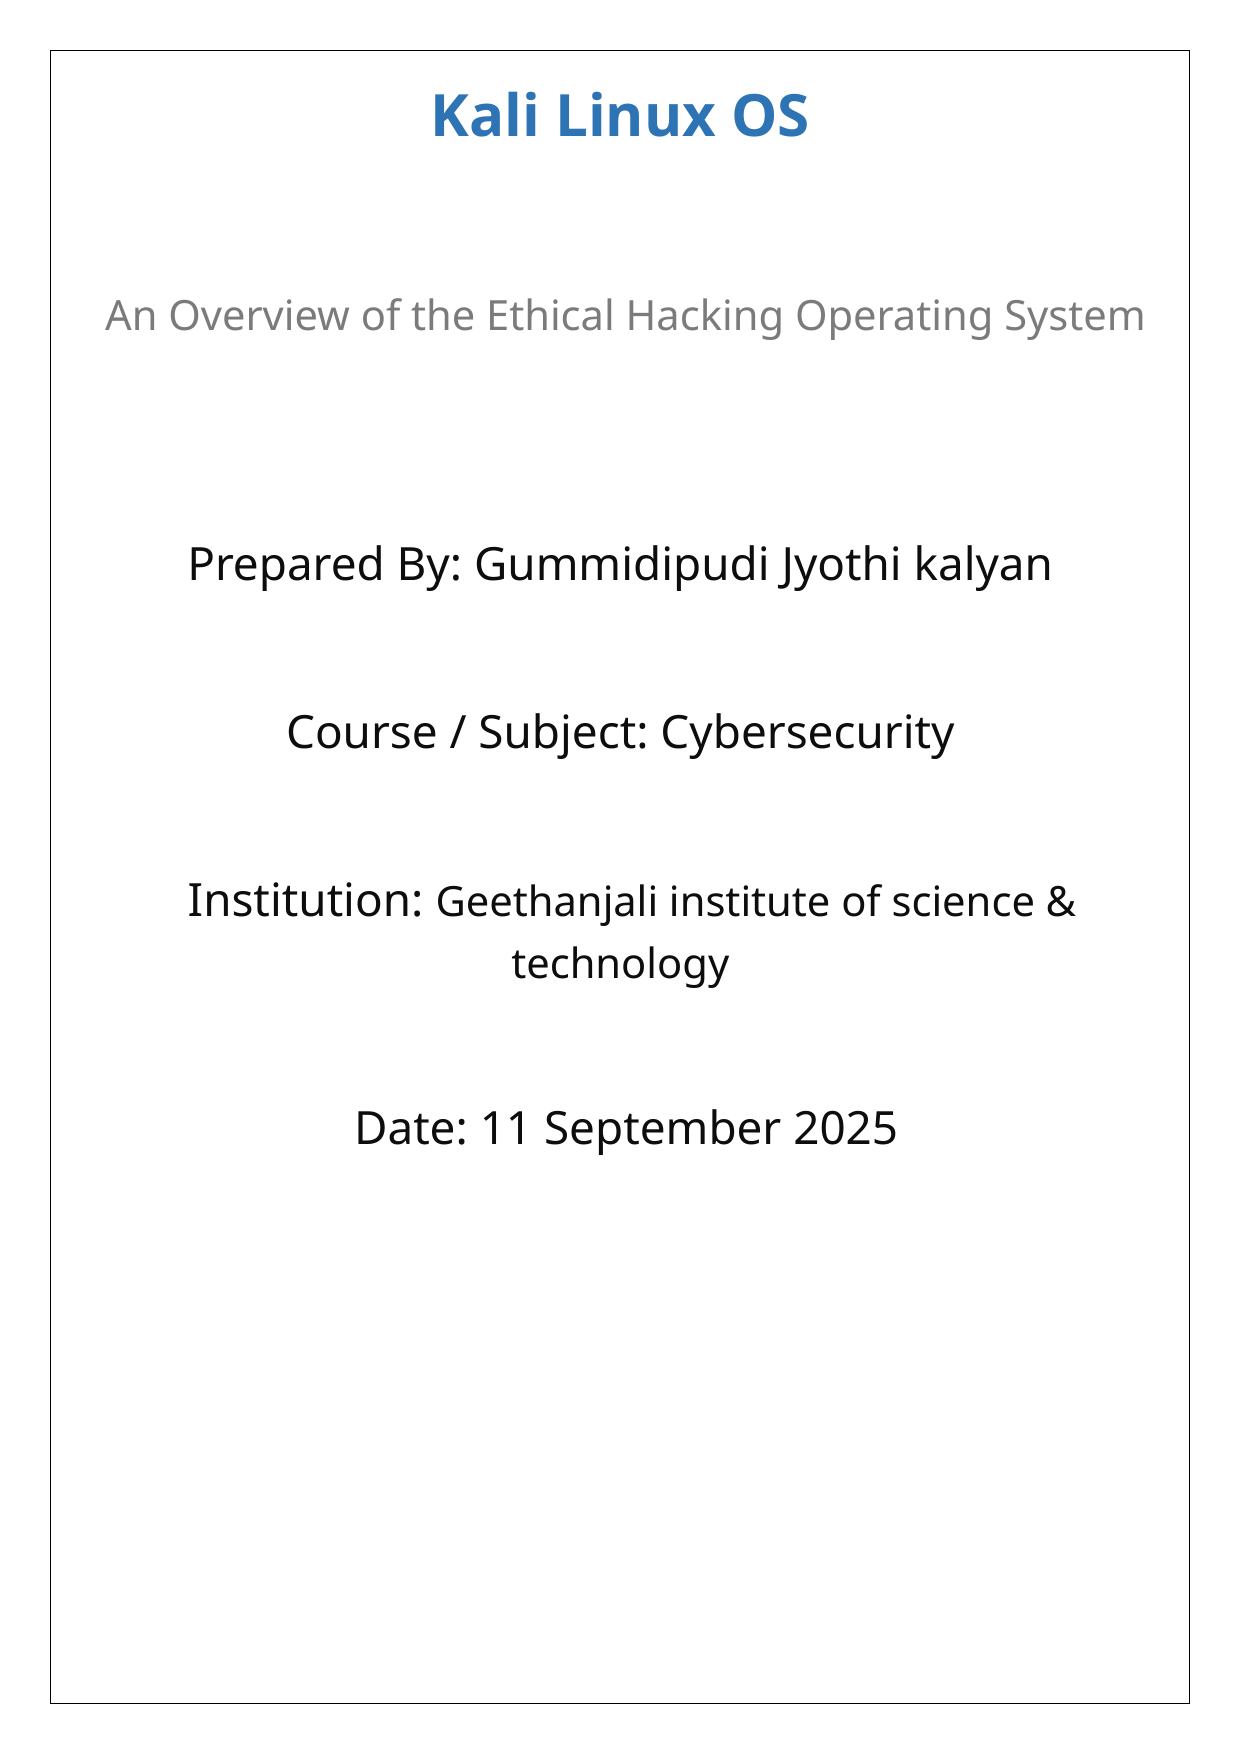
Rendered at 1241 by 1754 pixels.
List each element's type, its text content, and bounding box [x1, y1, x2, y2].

text An Overview of the Ethical Hacking Operating System [75, 285, 1165, 342]
text Prepared By: Gummidipudi Jyothi kalyan [75, 531, 1165, 594]
text Course / Subject: Cybersecurity [75, 699, 1165, 762]
text Institution: Geethanjali institute of science & technology [75, 867, 1165, 991]
text Date: 11 September 2025 [75, 1096, 1165, 1158]
